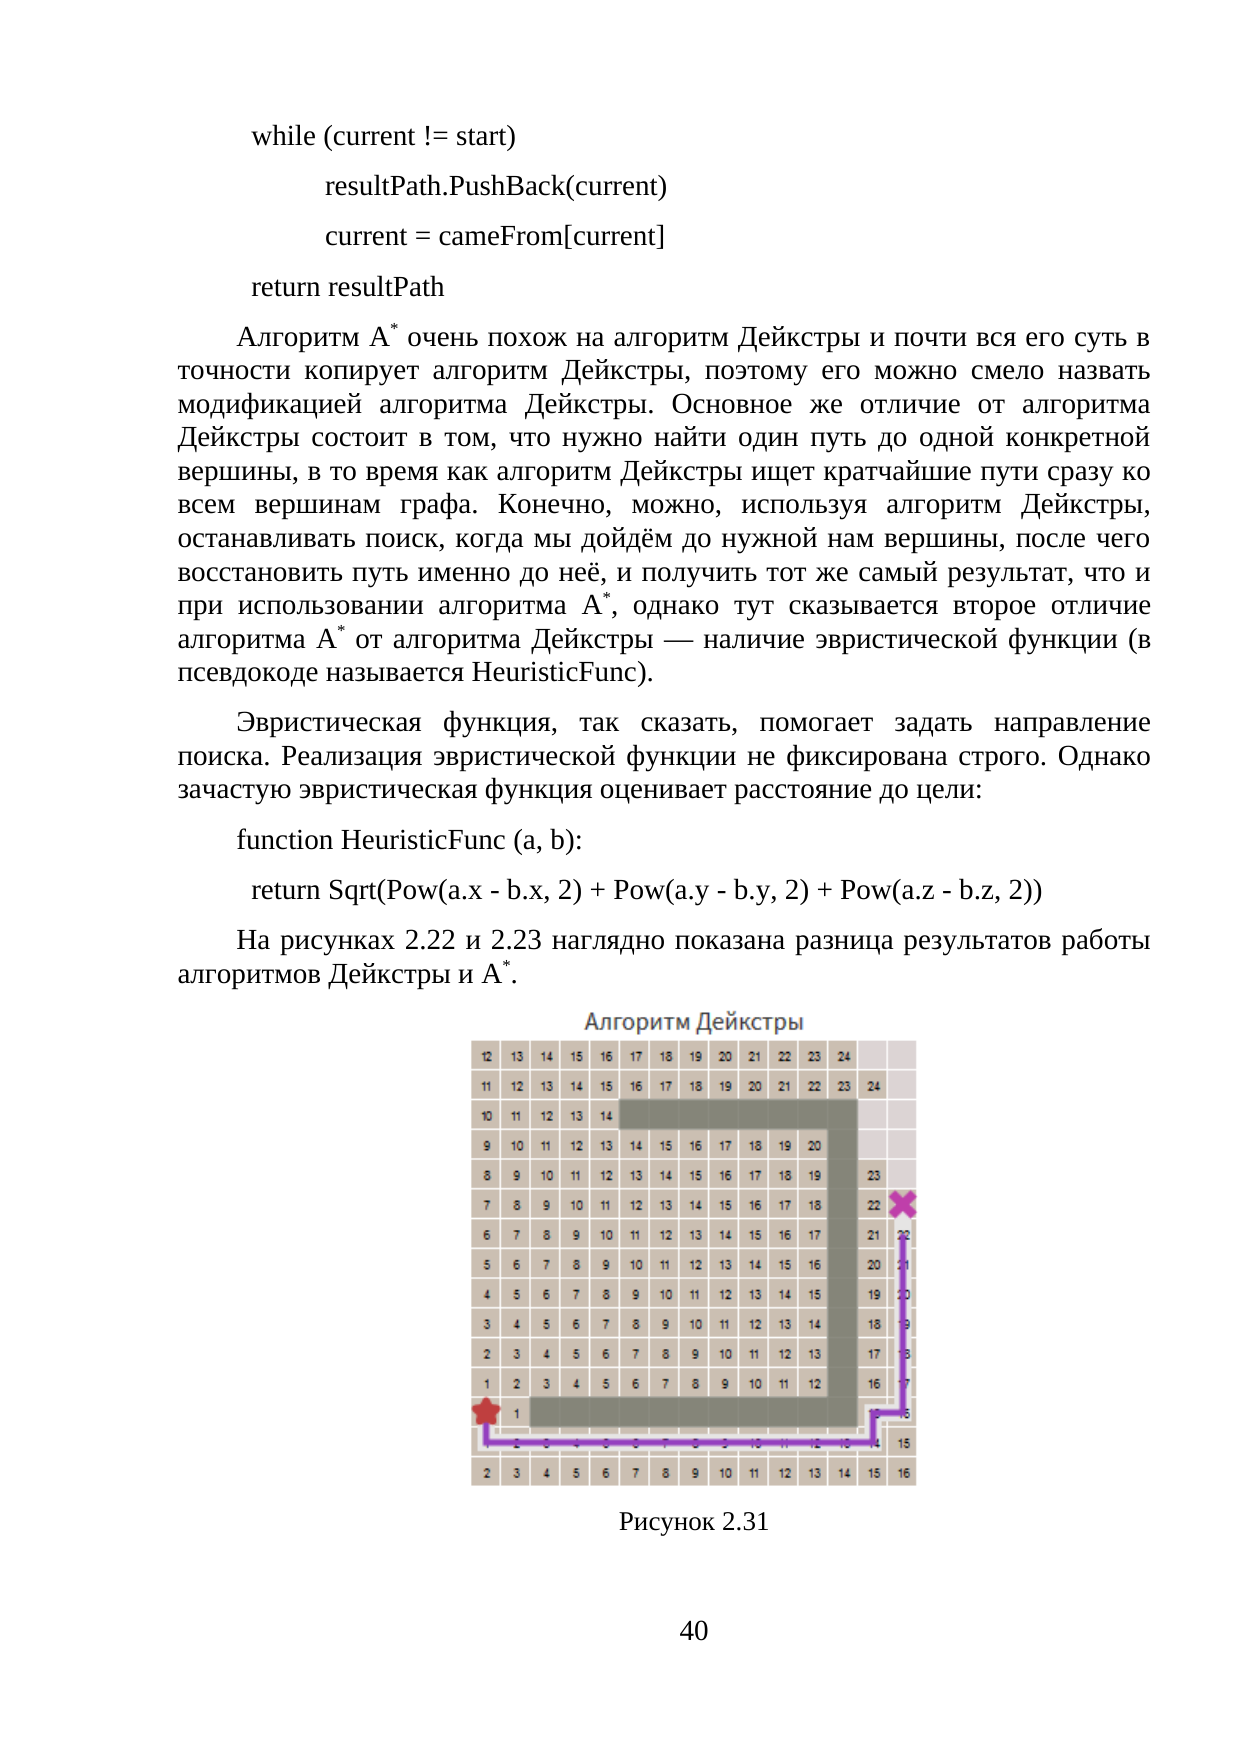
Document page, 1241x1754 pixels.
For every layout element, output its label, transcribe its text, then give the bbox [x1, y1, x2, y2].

text function HeuristicFunc (a, b): [177, 822, 1152, 855]
text while (current != start) [177, 118, 1152, 152]
text resultPath.PushBack(current) [177, 168, 1152, 202]
text На рисунках 2.22 и 2.23 наглядно показана разница результатов работы алгоритмов Дейкстры и A*. [177, 922, 1152, 989]
text current = cameFrom[current] [177, 218, 1152, 252]
text Эвристическая функция, так сказать, помогает задать направление поиска. Реализация эвристической функции не фиксирована строго. Однако зачастую эвристическая функция оценивает расстояние до цели: [177, 704, 1152, 805]
picture [470, 1006, 918, 1489]
text return Sqrt(Pow(a.x - b.x, 2) + Pow(a.y - b.y, 2) + Pow(a.z - b.z, 2)) [177, 872, 1152, 906]
text Алгоритм A* очень похож на алгоритм Дейкстры и почти вся его суть в точности копирует алгоритм Дейкстры, поэтому его можно смело назвать модификацией алгоритма Дейкстры. Основное же отличие от алгоритма Дейкстры состоит в том, что нужно найти один путь до одной конкретной вершины, в то время как алгоритм Дейкстры ищет кратчайшие пути сразу ко всем вершинам графа. Конечно, можно, используя алгоритм Дейкстры, останавливать поиск, когда мы дойдём до нужной нам вершины, после чего восстановить путь именно до неё, и получить тот же самый результат, что и при использовании алгоритма A*, однако тут сказывается второе отличие алгоритма A* от алгоритма Дейкстры ― наличие эвристической функции (в псевдокоде называется HeuristicFunc). [177, 319, 1152, 688]
text return resultPath [177, 269, 1152, 302]
